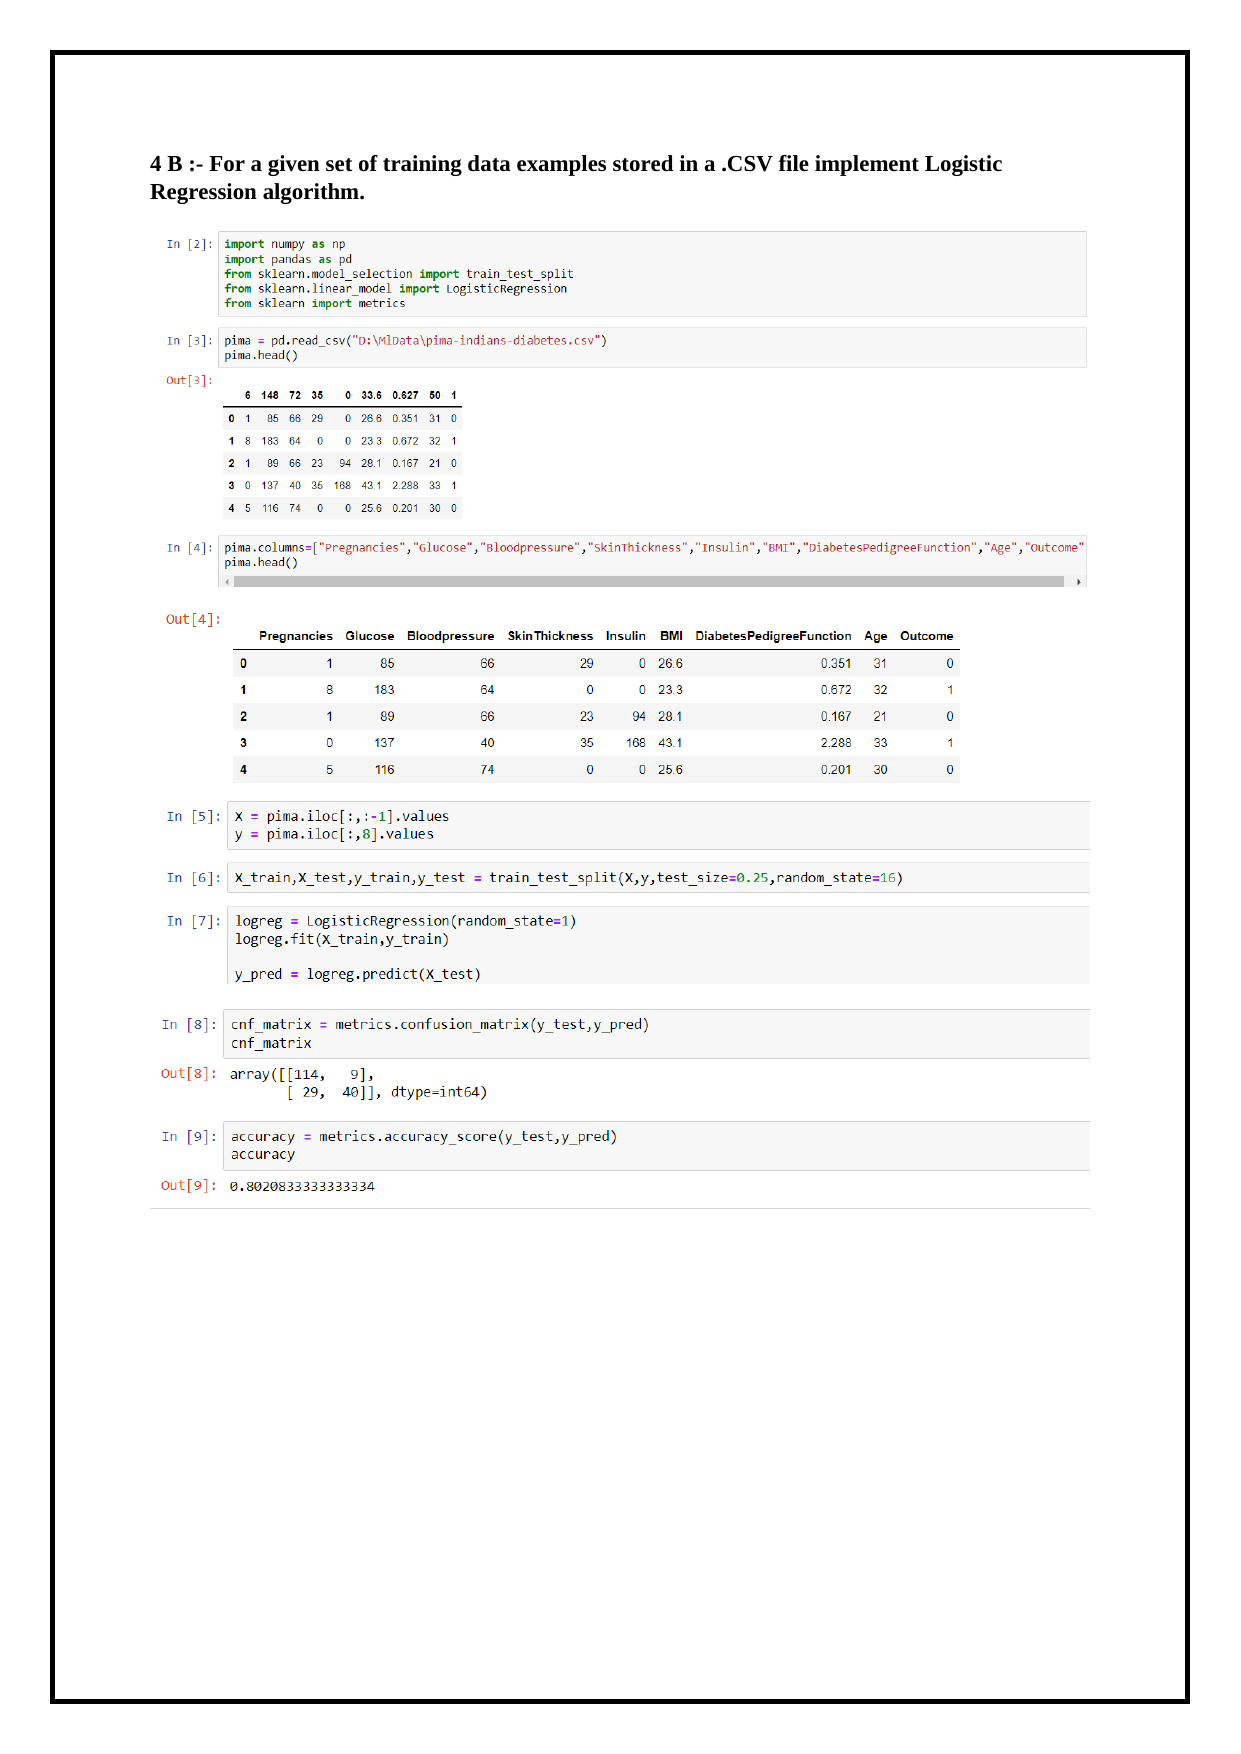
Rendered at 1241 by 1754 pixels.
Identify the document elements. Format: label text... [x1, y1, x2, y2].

text 4 B :- For a given set of training data examples stored in a .CSV file implement Logistic Regression algorithm. [150, 150, 1090, 205]
picture [150, 1002, 1091, 1209]
picture [150, 223, 1091, 587]
picture [150, 605, 1091, 984]
